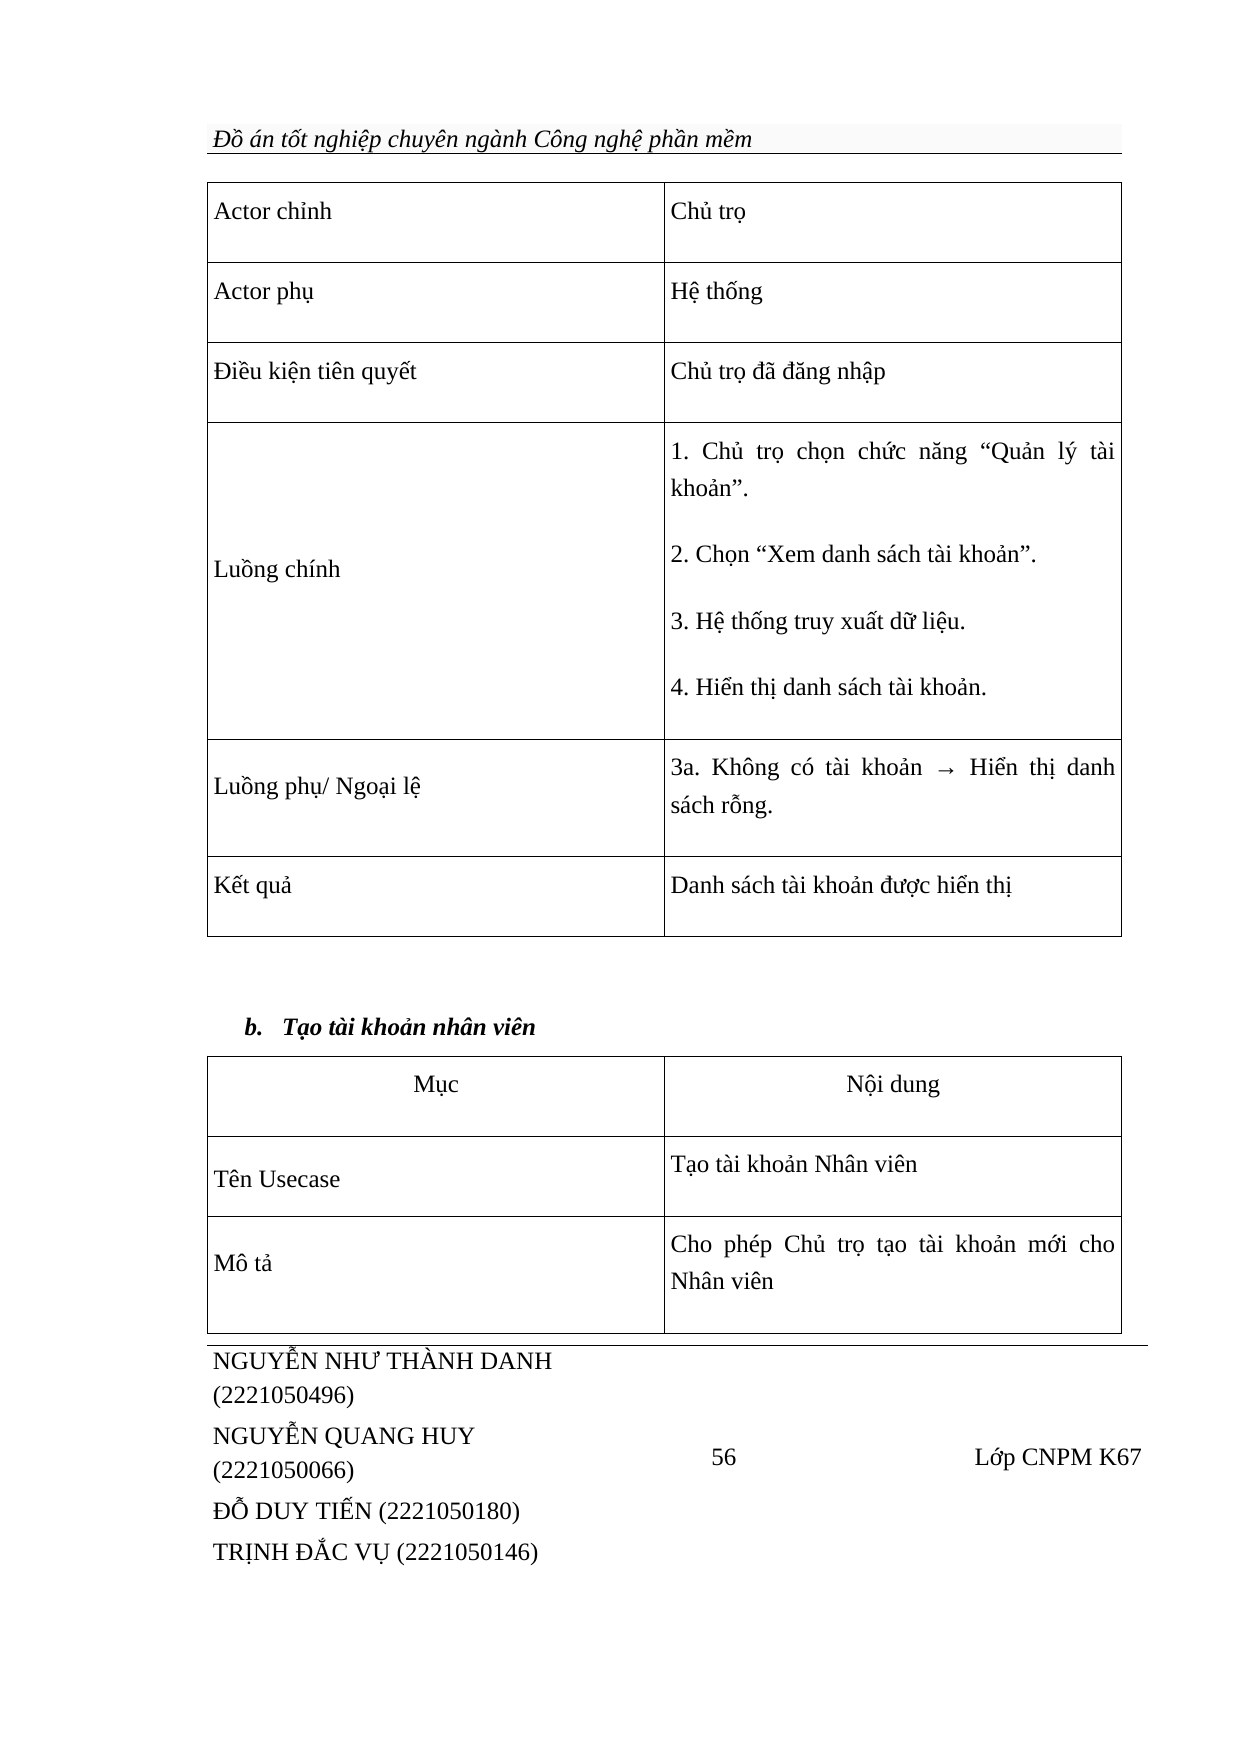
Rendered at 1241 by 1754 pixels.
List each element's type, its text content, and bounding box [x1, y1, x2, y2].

table_cell Actor chỉnh [208, 183, 664, 262]
table_cell Hệ thống [665, 263, 1121, 342]
table_cell Điều kiện tiên quyết [208, 343, 664, 422]
table_cell 1. Chủ trọ chọn chức năng “Quản lý tài khoản”. 2. Chọn “Xem danh sách tài khoản”. 3. Hệ thống truy xuất dữ liệu. 4. Hiển thị danh sách tài khoản. [665, 423, 1121, 739]
table_cell Chủ trọ [665, 183, 1121, 262]
table_cell Tạo tài khoản Nhân viên [665, 1137, 1121, 1216]
table_cell Tên Usecase [208, 1137, 664, 1216]
table_header Mục [208, 1057, 664, 1136]
table_header Nội dung [665, 1057, 1121, 1136]
subtitle Tạo tài khoản nhân viên [244, 1012, 1122, 1041]
table_cell Danh sách tài khoản được hiển thị [665, 857, 1121, 936]
table_cell Luồng chính [208, 423, 664, 739]
table_cell Actor phụ [208, 263, 664, 342]
table_cell Kết quả [208, 857, 664, 936]
table_cell 3a. Không có tài khoản → Hiển thị danh sách rỗng. [665, 740, 1121, 856]
table_cell Luồng phụ/ Ngoại lệ [208, 740, 664, 856]
table_cell Mô tả [208, 1217, 664, 1333]
table_cell Chủ trọ đã đăng nhập [665, 343, 1121, 422]
table_cell Cho phép Chủ trọ tạo tài khoản mới cho Nhân viên [665, 1217, 1121, 1333]
